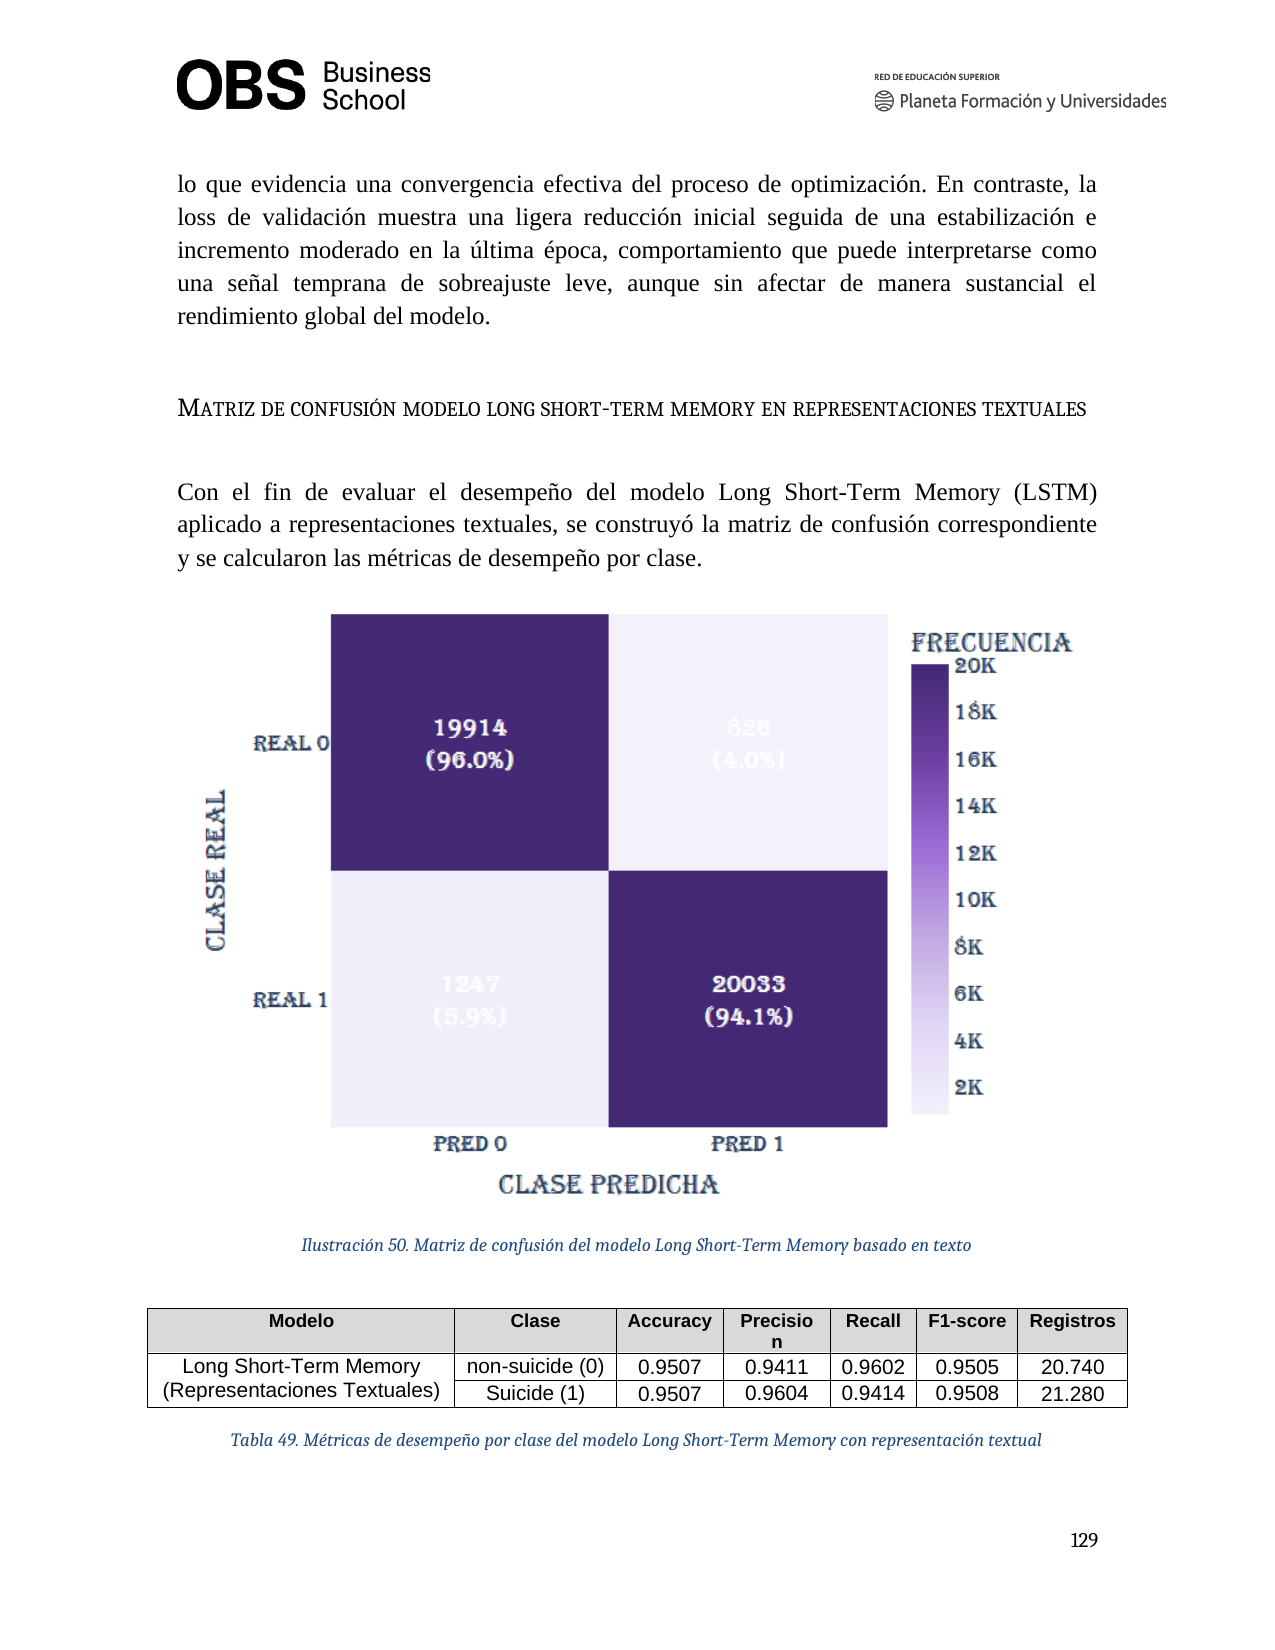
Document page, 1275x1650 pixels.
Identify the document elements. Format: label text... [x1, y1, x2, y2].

table_header Modelo [148, 1309, 454, 1352]
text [177, 169, 1098, 330]
subtitle Matriz de confusión modelo long short-term memory en representaciones textuales [177, 392, 1098, 422]
text Tabla 49. Métricas de desempeño por clase del modelo Long Short-Term Memory con representación textual [177, 1429, 1098, 1451]
picture [874, 72, 1167, 112]
table_cell Suicide (1) [455, 1381, 616, 1407]
table_header Registros [1018, 1309, 1127, 1352]
table_cell 0.9604 [724, 1381, 830, 1407]
table_cell 0.9411 [724, 1354, 830, 1380]
text Con el fin de evaluar el desempeño del modelo Long Short-Term Memory (LSTM) aplicado a representaciones textuales, se construyó la matriz de confusión correspondiente y se calcularon las métricas de desempeño por clase. [177, 477, 1098, 571]
table_cell 0.9507 [617, 1381, 723, 1407]
table_header Clase [455, 1309, 616, 1352]
table_header F1-score [917, 1309, 1017, 1352]
table_header Accuracy [617, 1309, 723, 1352]
table_cell 0.9505 [917, 1354, 1017, 1380]
table_cell 0.9508 [917, 1381, 1017, 1407]
table_cell 21.280 [1018, 1381, 1127, 1407]
table_cell 20.740 [1018, 1354, 1127, 1380]
picture [177, 59, 431, 110]
table_header Precision [724, 1309, 830, 1352]
text Ilustración 50. Matriz de confusión del modelo Long Short-Term Memory basado en texto [177, 1234, 1098, 1256]
picture [196, 608, 1079, 1210]
table_cell 0.9414 [831, 1381, 916, 1407]
table_cell Long Short-Term Memory (Representaciones Textuales) [148, 1354, 454, 1407]
table_cell non-suicide (0) [455, 1354, 616, 1380]
table_header Recall [831, 1309, 916, 1352]
table_cell 0.9602 [831, 1354, 916, 1380]
table_cell 0.9507 [617, 1354, 723, 1380]
